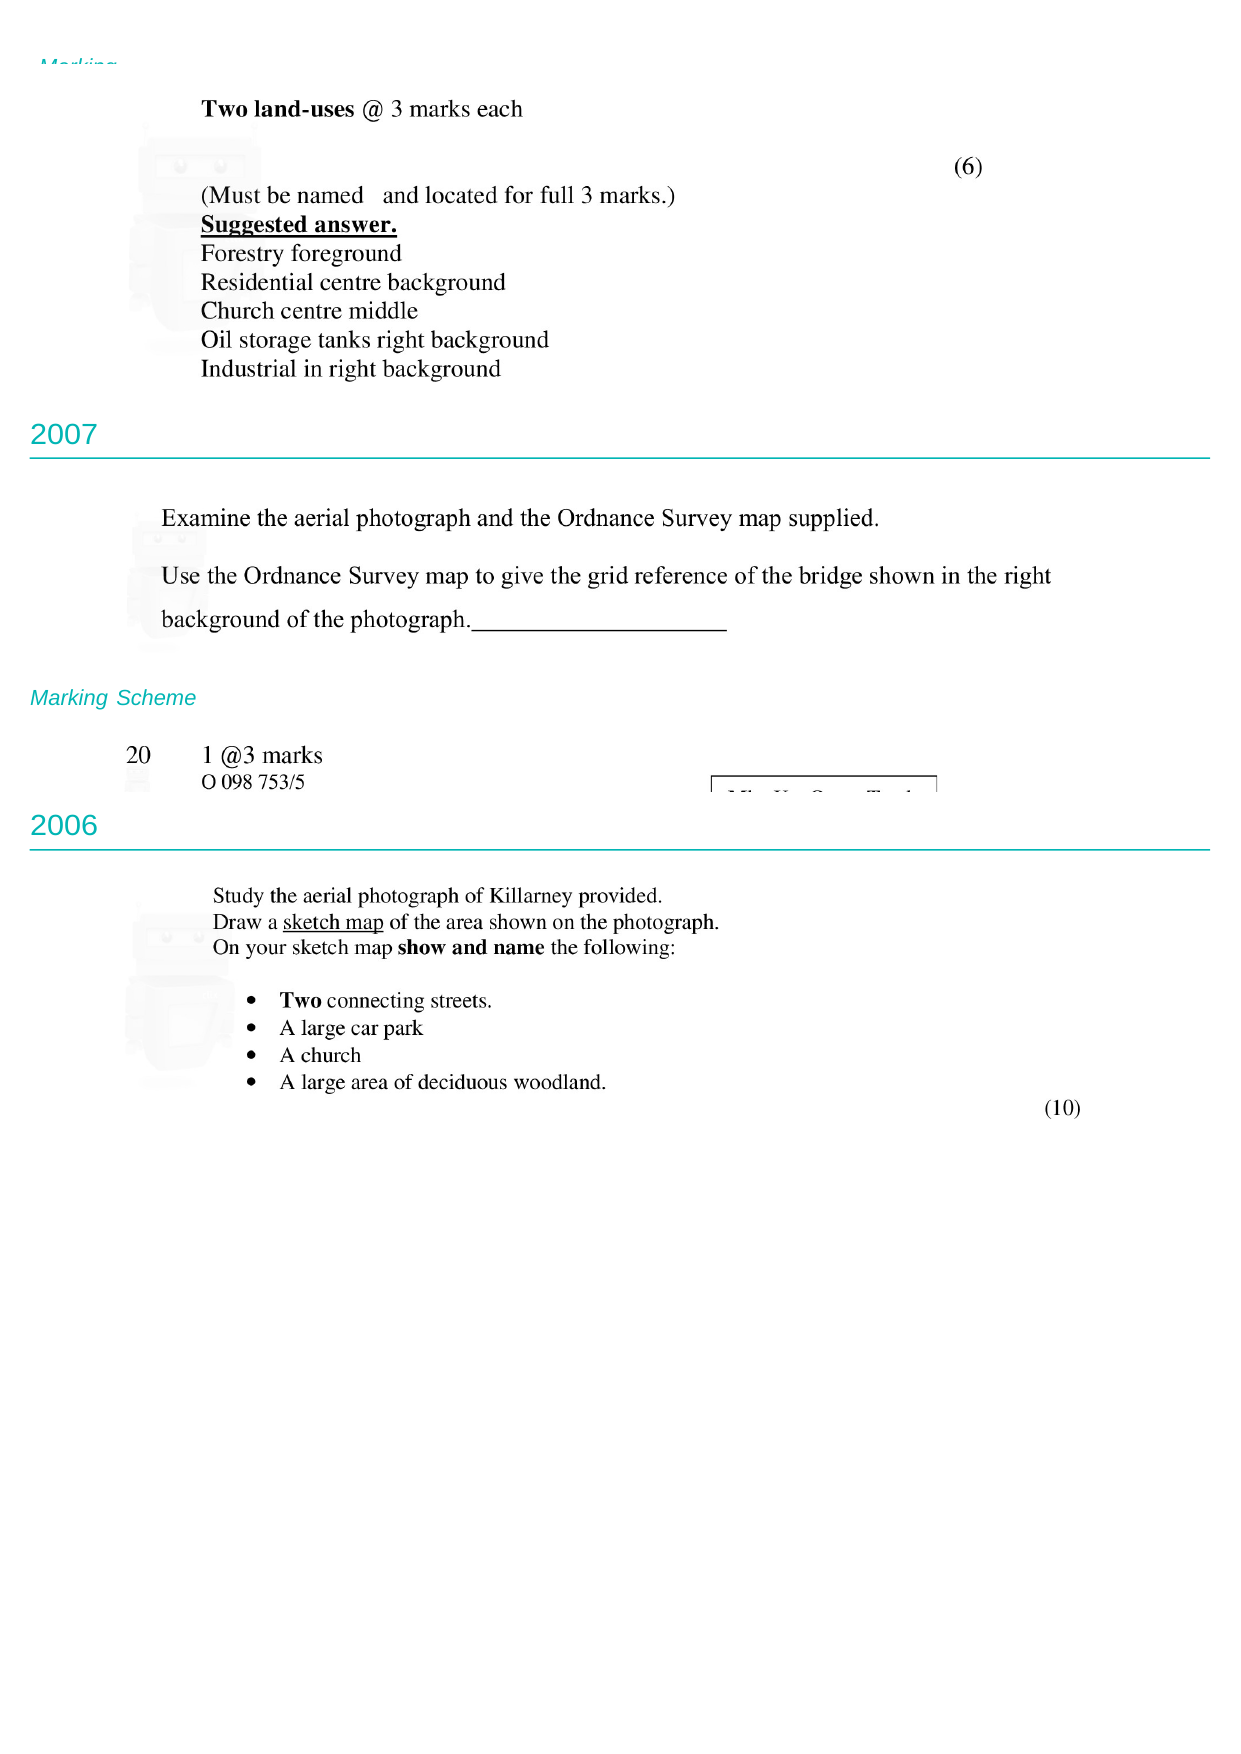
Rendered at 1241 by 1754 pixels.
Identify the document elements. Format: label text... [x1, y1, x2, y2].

picture [124, 745, 938, 792]
picture [124, 887, 1080, 1119]
subtitle 2006 [30, 760, 1221, 841]
picture [128, 99, 982, 382]
picture [126, 508, 1051, 653]
text 2007 [30, 417, 1221, 451]
text Marking Scheme [30, 685, 1221, 710]
